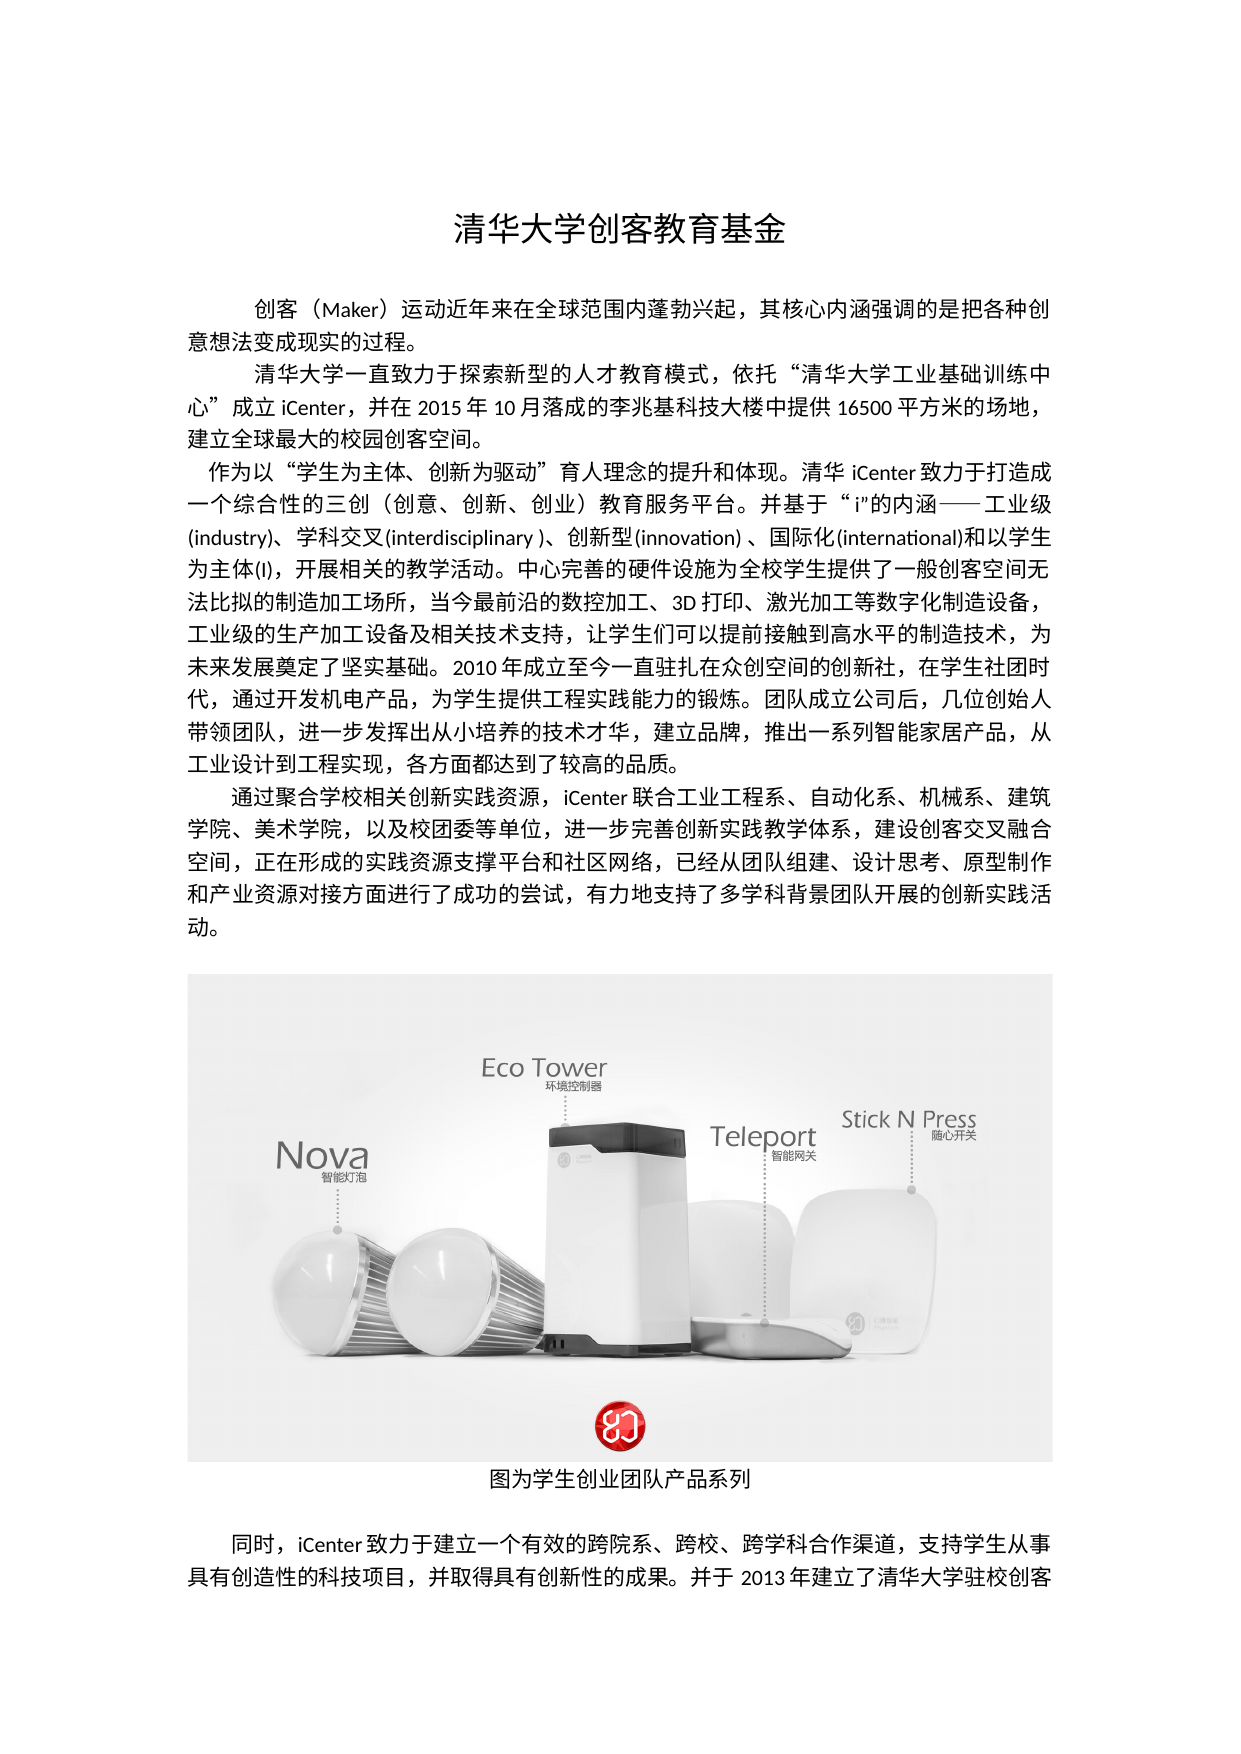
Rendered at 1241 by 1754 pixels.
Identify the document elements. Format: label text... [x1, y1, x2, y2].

text 作为以“学生为主体、创新为驱动”育人理念的提升和体现。清华iCenter致力于打造成一个综合性的三创（创意、创新、创业）教育服务平台。并基于“i”的内涵——工业级(industry)、学科交叉(interdisciplinary )、创新型(innovation) 、国际化(international)和以学生为主体(I)，开展相关的教学活动。中心完善的硬件设施为全校学生提供了一般创客空间无法比拟的制造加工场所，当今最前沿的数控加工、3D打印、激光加工等数字化制造设备，工业级的生产加工设备及相关技术支持，让学生们可以提前接触到高水平的制造技术，为未来发展奠定了坚实基础。2010年成立至今一直驻扎在众创空间的创新社，在学生社团时代，通过开发机电产品，为学生提供工程实践能力的锻炼。团队成立公司后，几位创始人带领团队，进一步发挥出从小培养的技术才华，建立品牌，推出一系列智能家居产品，从工业设计到工程实现，各方面都达到了较高的品质。 [187, 454, 1053, 779]
text 创客（Maker）运动近年来在全球范围内蓬勃兴起，其核心内涵强调的是把各种创意想法变成现实的过程。 [187, 292, 1053, 357]
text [187, 1527, 1053, 1592]
text 清华大学一直致力于探索新型的人才教育模式，依托“清华大学工业基础训练中心”成立iCenter，并在2015年10月落成的李兆基科技大楼中提供16500平方米的场地，建立全球最大的校园创客空间。 [187, 357, 1053, 454]
picture [187, 974, 1053, 1462]
text 清华大学创客教育基金 [187, 194, 1053, 259]
text 通过聚合学校相关创新实践资源，iCenter联合工业工程系、自动化系、机械系、建筑学院、美术学院，以及校团委等单位，进一步完善创新实践教学体系，建设创客交叉融合空间，正在形成的实践资源支撑平台和社区网络，已经从团队组建、设计思考、原型制作和产业资源对接方面进行了成功的尝试，有力地支持了多学科背景团队开展的创新实践活动。 [187, 779, 1053, 942]
text 图为学生创业团队产品系列 [187, 1462, 1053, 1494]
